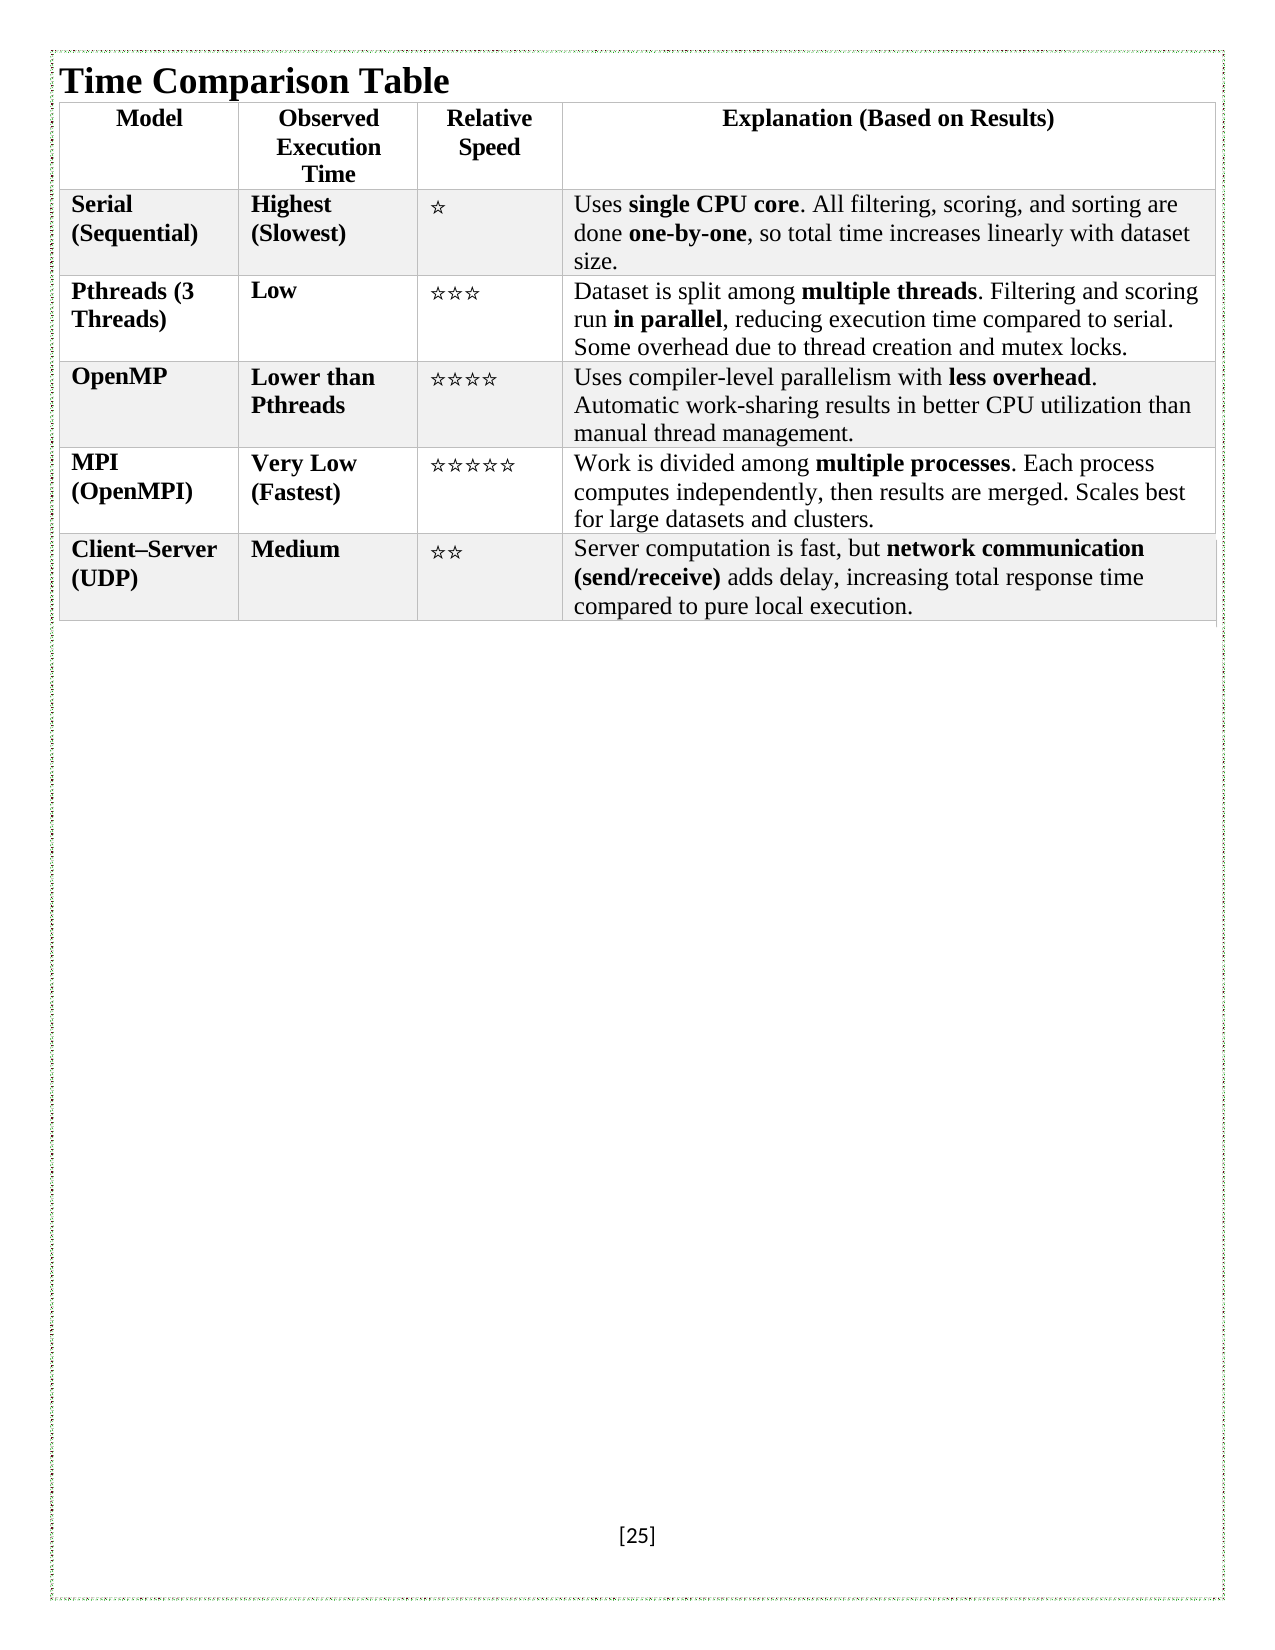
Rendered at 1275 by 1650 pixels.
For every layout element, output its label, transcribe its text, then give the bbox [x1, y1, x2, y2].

picture [50, 50, 1226, 1601]
table_header Model [60, 103, 238, 188]
table_cell ⭐⭐⭐⭐⭐ [418, 448, 562, 533]
table_cell OpenMP [60, 362, 238, 447]
table_header Explanation (Based on Results) [563, 103, 1215, 188]
table_cell Server computation is fast, but network communication (send/receive) adds delay, increasing total response time compared to pure local execution. [563, 534, 1216, 620]
table_cell Uses compiler-level parallelism with less overhead. Automatic work-sharing results in better CPU utilization than manual thread management. [563, 362, 1215, 447]
table_cell Dataset is split among multiple threads. Filtering and scoring run in parallel, reducing execution time compared to serial. Some overhead due to thread creation and mutex locks. [563, 276, 1215, 361]
table_cell Lower than Pthreads [239, 362, 417, 447]
table_cell Client–Server (UDP) [60, 534, 238, 620]
table_cell Highest (Slowest) [239, 190, 417, 275]
table_header Relative Speed [418, 103, 562, 188]
table_cell Work is divided among multiple processes. Each process computes independently, then results are merged. Scales best for large datasets and clusters. [563, 448, 1215, 533]
table_cell ⭐⭐ [418, 534, 562, 620]
table_cell Pthreads (3 Threads) [60, 276, 238, 361]
table_cell Very Low (Fastest) [239, 448, 417, 533]
table_cell Low [239, 276, 417, 361]
table_cell MPI (OpenMPI) [60, 448, 238, 533]
table_cell ⭐ [418, 190, 562, 275]
table_cell ⭐⭐⭐ [418, 276, 562, 361]
table_header Observed Execution Time [239, 103, 417, 188]
table_cell Serial (Sequential) [60, 190, 238, 275]
table_cell ⭐⭐⭐⭐ [418, 362, 562, 447]
table_cell Uses single CPU core. All filtering, scoring, and sorting are done one-by-one, so total time increases linearly with dataset size. [563, 190, 1215, 275]
subtitle Time Comparison Table [59, 59, 1275, 102]
table_cell Medium [239, 534, 417, 620]
